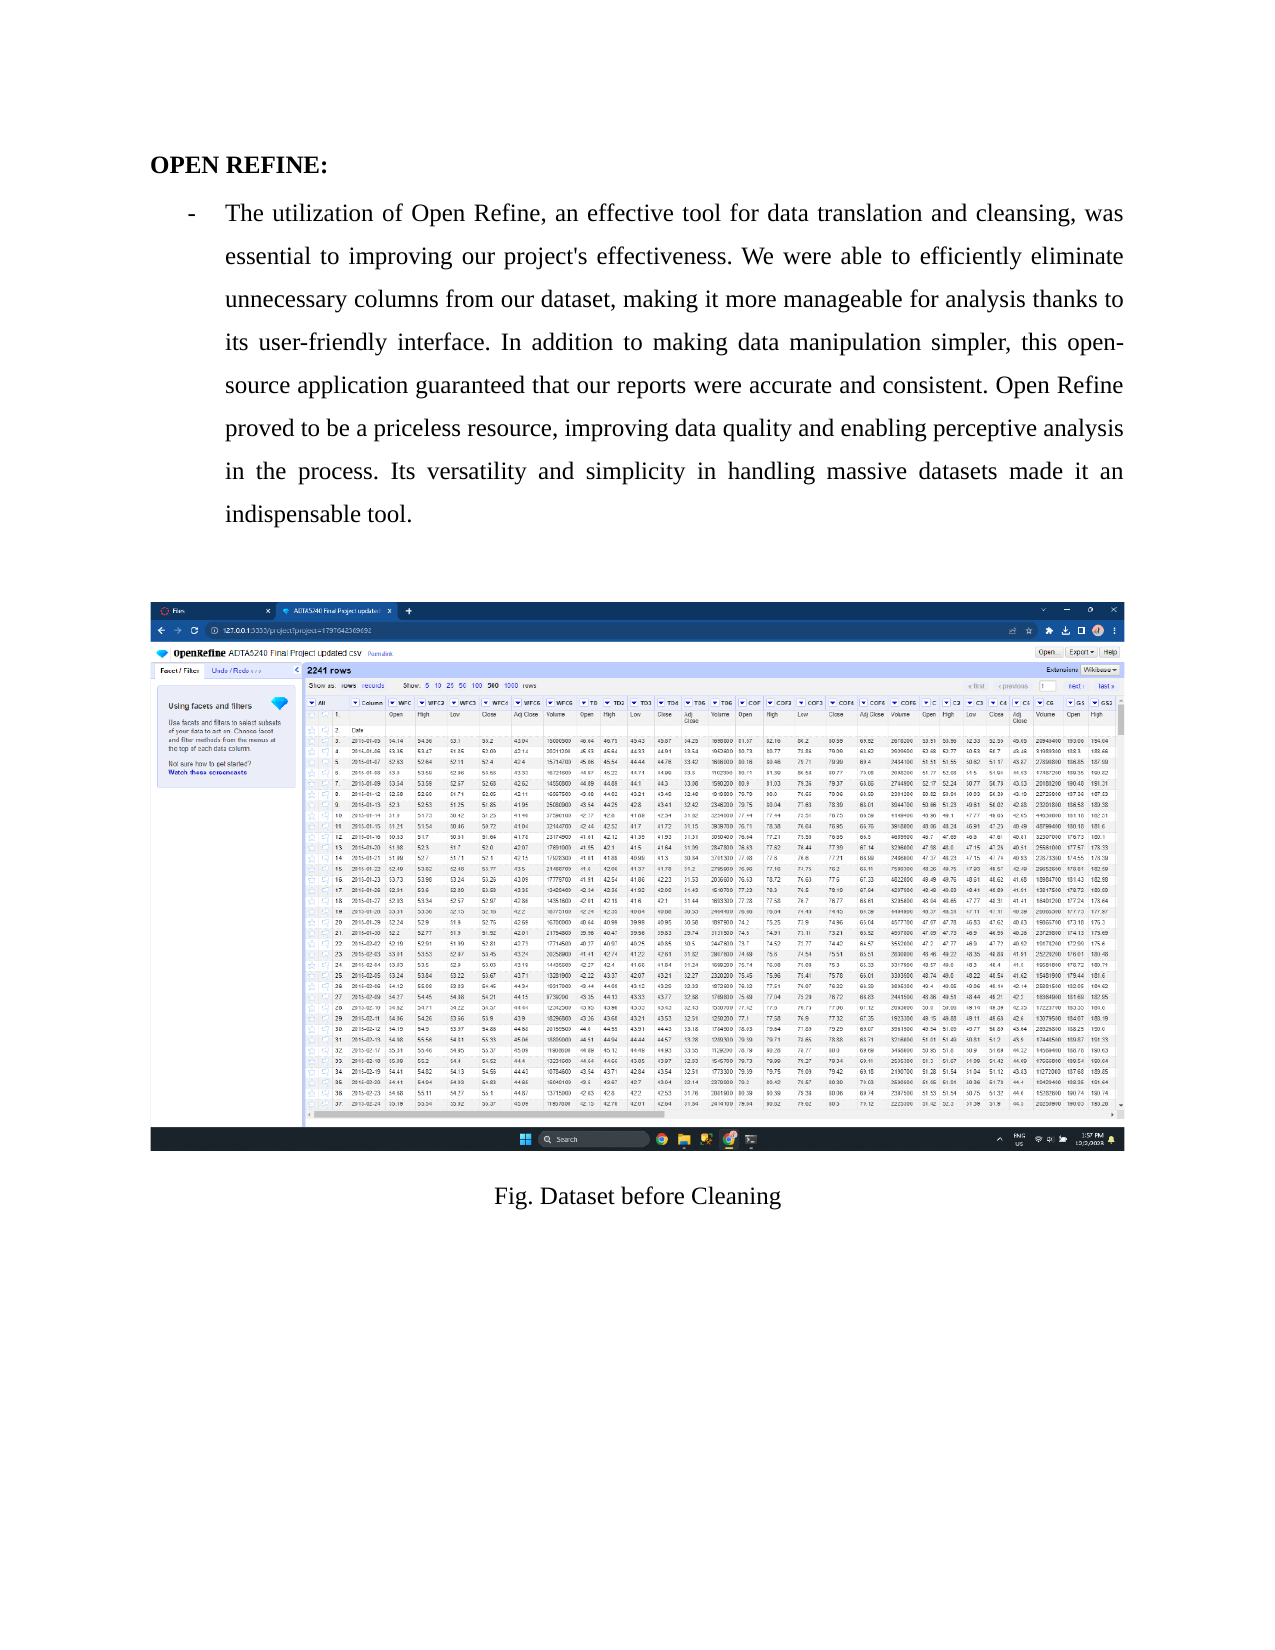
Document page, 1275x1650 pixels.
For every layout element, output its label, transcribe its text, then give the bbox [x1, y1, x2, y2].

text OPEN REFINE: [150, 150, 1125, 179]
text Fig. Dataset before Cleaning [150, 1181, 1125, 1209]
picture [150, 602, 1125, 1151]
list The utilization of Open Refine, an effective tool for data translation and cleansing, was essential to improving our project's effectiveness. We were able to efficiently eliminate unnecessary columns from our dataset, making it more manageable for analysis thanks to its user-friendly interface. In addition to making data manipulation simpler, this open-source application guaranteed that our reports were accurate and consistent. Open Refine proved to be a priceless resource, improving data quality and enabling perceptive analysis in the process. Its versatility and simplicity in handling massive datasets made it an indispensable tool. [187, 198, 1125, 528]
